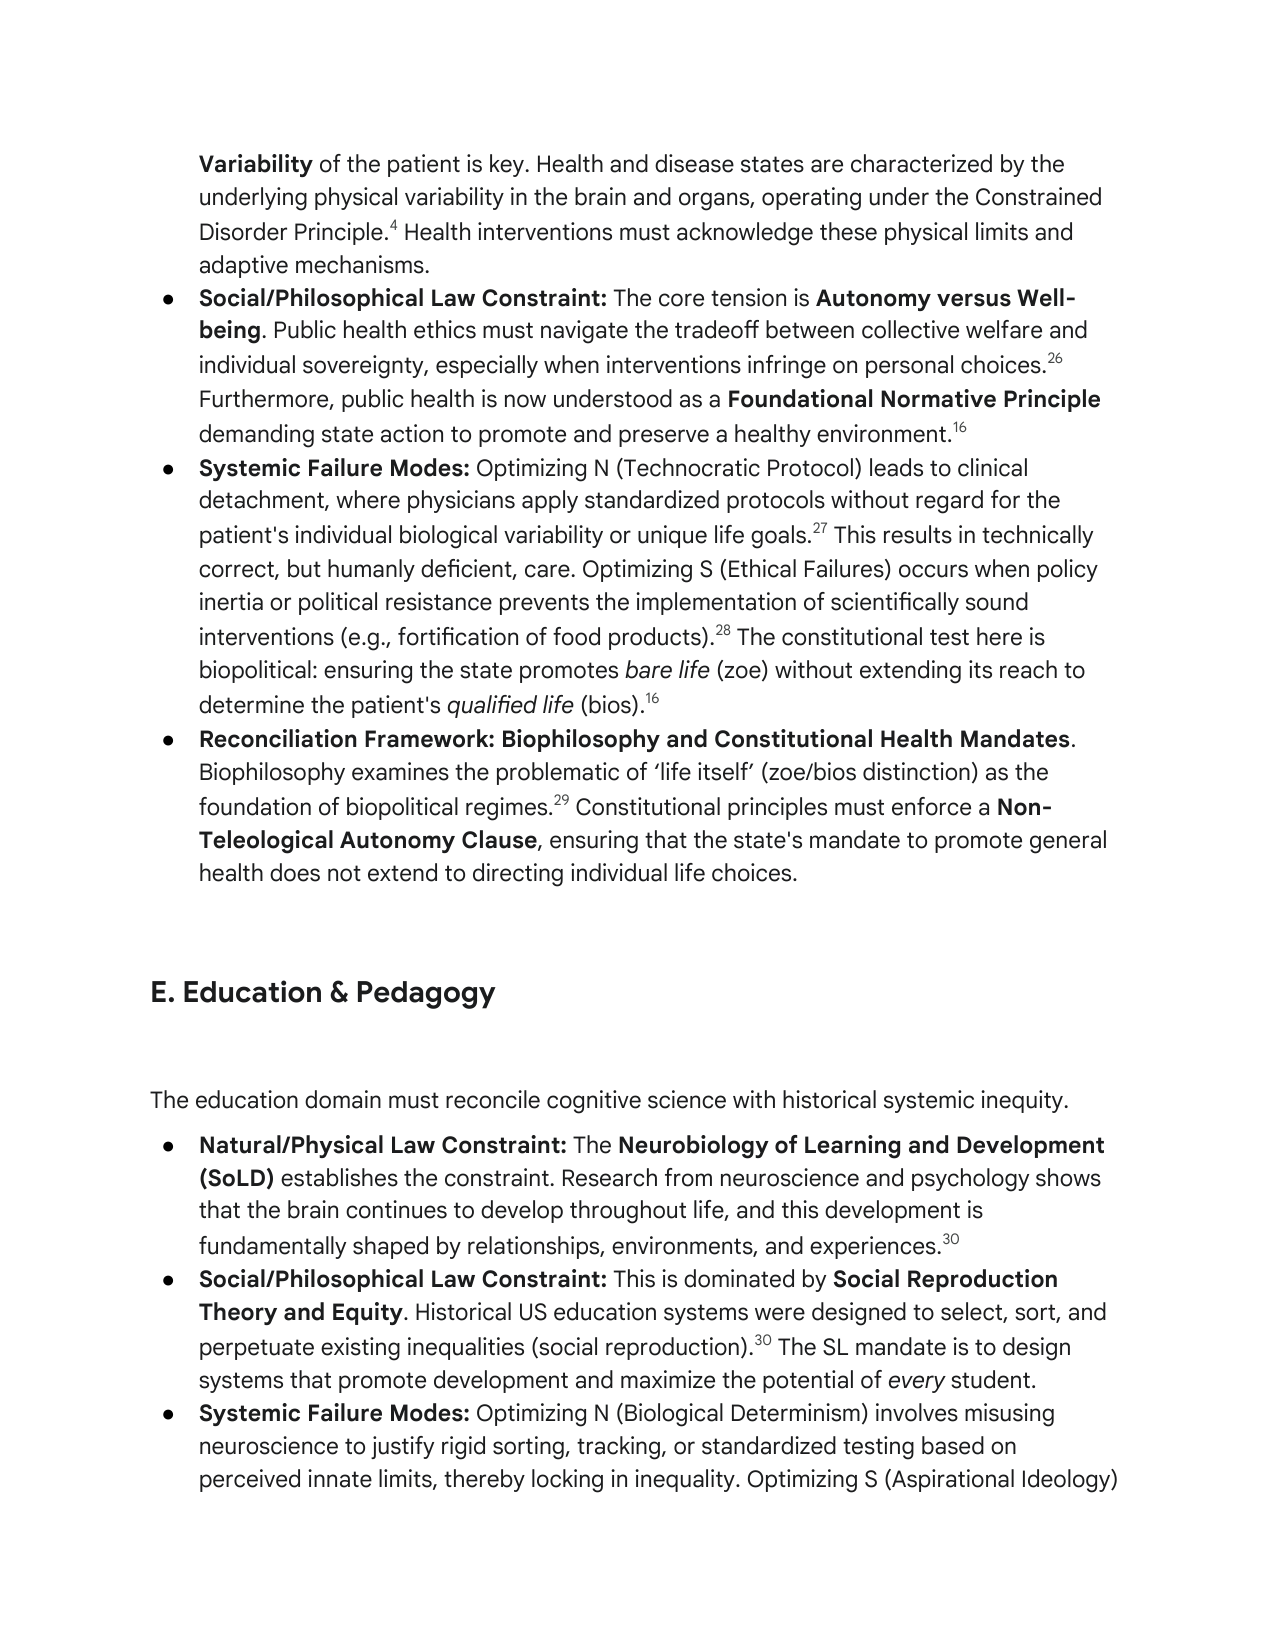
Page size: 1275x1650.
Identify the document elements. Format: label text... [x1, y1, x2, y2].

list Social/Philosophical Law Constraint: The core tension is Autonomy versus Well-being. Public health ethics must navigate the tradeoff between collective welfare and individual sovereignty, especially when interventions infringe on personal choices.26 Furthermore, public health is now understood as a Foundational Normative Principle demanding state action to promote and preserve a healthy environment.16 [161, 284, 1125, 449]
text The education domain must reconcile cognitive science with historical systemic inequity. [150, 1086, 1125, 1115]
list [161, 150, 1125, 280]
list Reconciliation Framework: Biophilosophy and Constitutional Health Mandates. Biophilosophy examines the problematic of ‘life itself’ (zoe/bios distinction) as the foundation of biopolitical regimes.29 Constitutional principles must enforce a Non-Teleological Autonomy Clause, ensuring that the state's mandate to promote general health does not extend to directing individual life choices. [161, 725, 1125, 888]
list Natural/Physical Law Constraint: The Neurobiology of Learning and Development (SoLD) establishes the constraint. Research from neuroscience and psychology shows that the brain continues to develop throughout life, and this development is fundamentally shaped by relationships, environments, and experiences.30 [161, 1131, 1125, 1261]
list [161, 1399, 1125, 1494]
list Social/Philosophical Law Constraint: This is dominated by Social Reproduction Theory and Equity. Historical US education systems were designed to select, sort, and perpetuate existing inequalities (social reproduction).30 The SL mandate is to design systems that promote development and maximize the potential of every student. [161, 1266, 1125, 1396]
subtitle E. Education & Pedagogy [150, 974, 1125, 1011]
list Systemic Failure Modes: Optimizing N (Technocratic Protocol) leads to clinical detachment, where physicians apply standardized protocols without regard for the patient's individual biological variability or unique life goals.27 This results in technically correct, but humanly deficient, care. Optimizing S (Ethical Failures) occurs when policy inertia or political resistance prevents the implementation of scientifically sound interventions (e.g., fortification of food products).28 The constitutional test here is biopolitical: ensuring the state promotes bare life (zoe) without extending its reach to determine the patient's qualified life (bios).16 [161, 454, 1125, 721]
